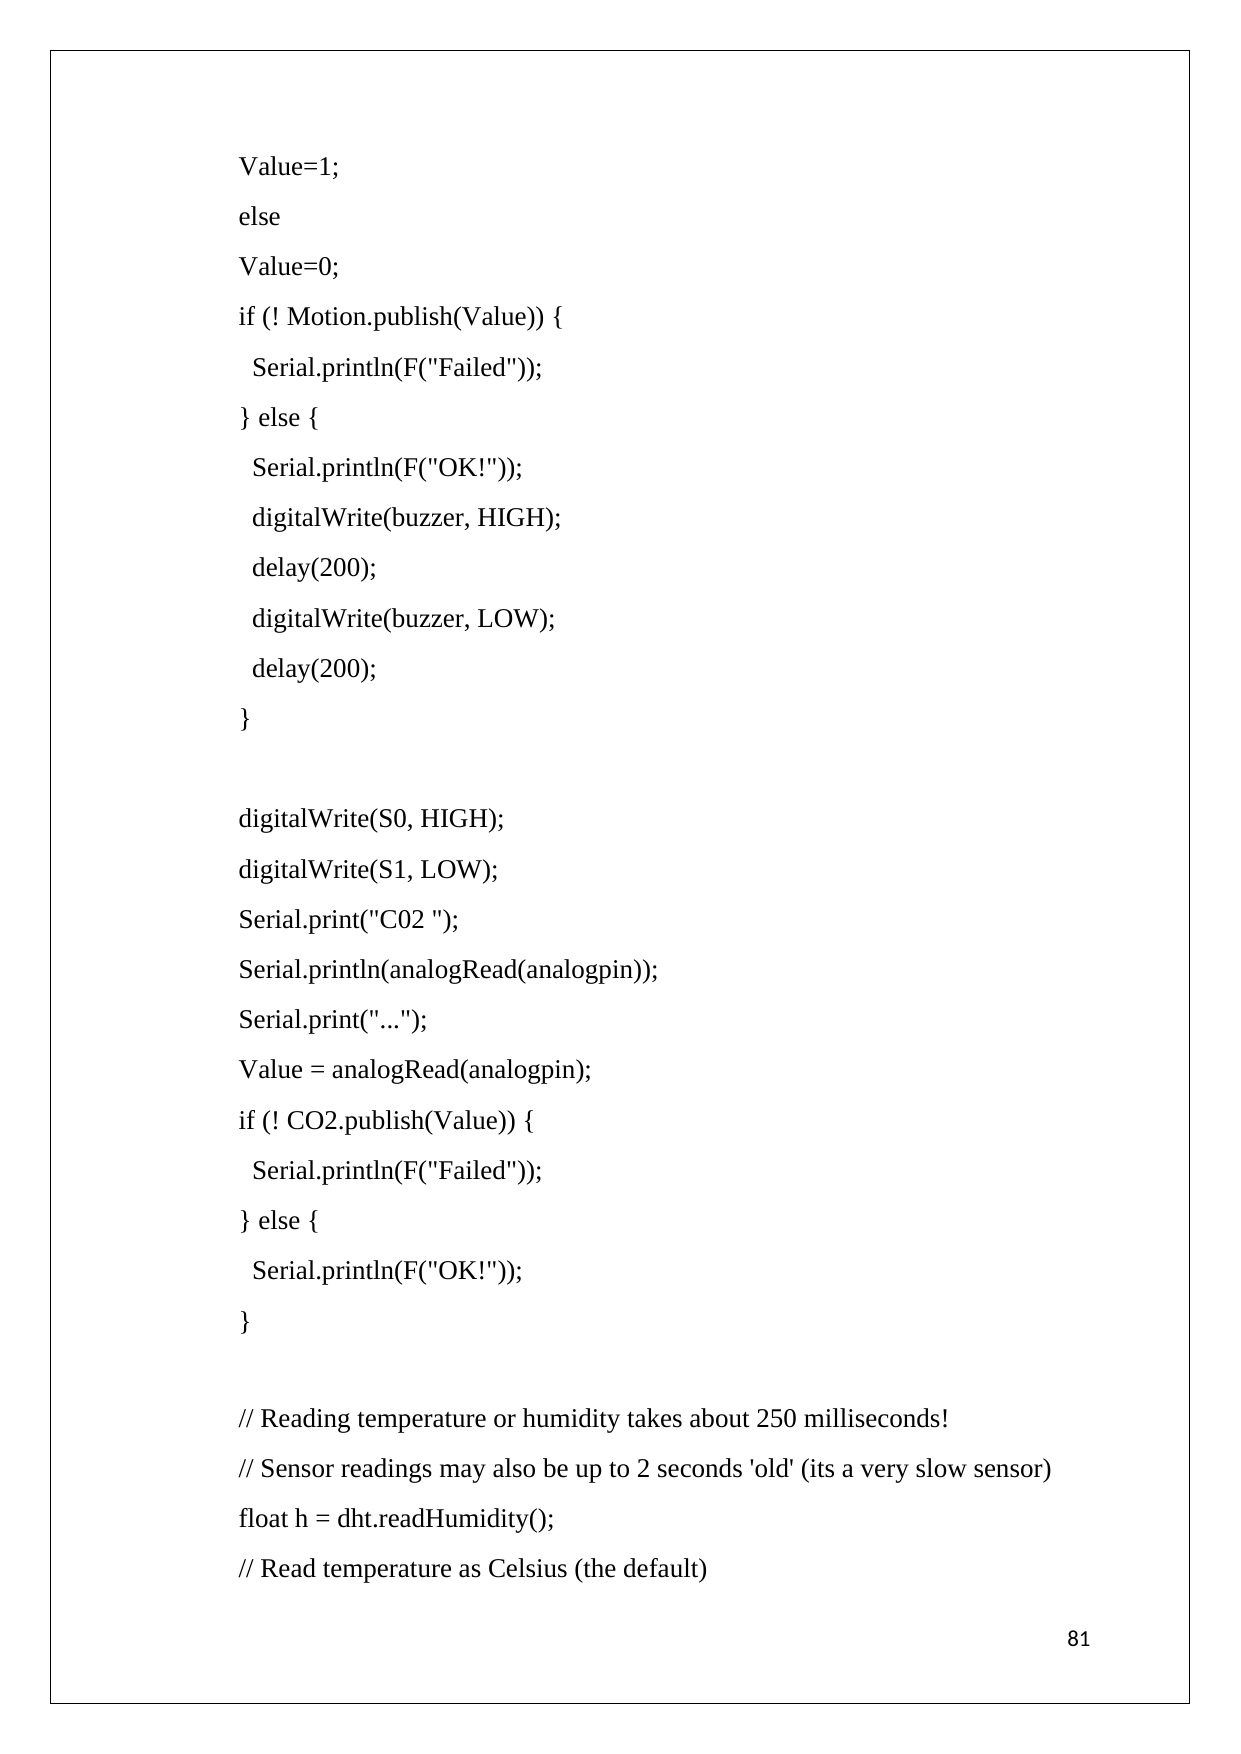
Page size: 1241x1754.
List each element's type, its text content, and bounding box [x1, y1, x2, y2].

text Serial.println(F("Failed")); [225, 351, 1090, 382]
text delay(200); [225, 552, 1090, 583]
text digitalWrite(S0, HIGH); [225, 803, 1090, 834]
text Serial.print("C02 "); [225, 903, 1090, 934]
text Value=1; [225, 150, 1090, 181]
text else [225, 200, 1090, 231]
text // Reading temperature or humidity takes about 250 milliseconds! [225, 1402, 1090, 1433]
text // Sensor readings may also be up to 2 seconds 'old' (its a very slow sensor) [225, 1452, 1090, 1483]
text Serial.print("..."); [225, 1003, 1090, 1034]
text digitalWrite(buzzer, LOW); [225, 602, 1090, 633]
text if (! CO2.publish(Value)) { [225, 1104, 1090, 1135]
text delay(200); [225, 652, 1090, 683]
text } [225, 1305, 1090, 1336]
text } [225, 702, 1090, 733]
text Serial.println(F("Failed")); [225, 1154, 1090, 1185]
text Serial.println(analogRead(analogpin)); [225, 953, 1090, 984]
text digitalWrite(S1, LOW); [225, 853, 1090, 884]
text Serial.println(F("OK!")); [225, 1254, 1090, 1286]
text } else { [225, 1204, 1090, 1235]
text Value=0; [225, 250, 1090, 281]
text float h = dht.readHumidity(); [225, 1502, 1090, 1533]
text Serial.println(F("OK!")); [225, 451, 1090, 482]
text // Read temperature as Celsius (the default) [225, 1552, 1090, 1583]
text Value = analogRead(analogpin); [225, 1054, 1090, 1085]
text digitalWrite(buzzer, HIGH); [225, 501, 1090, 532]
text if (! Motion.publish(Value)) { [225, 301, 1090, 332]
text } else { [225, 401, 1090, 432]
